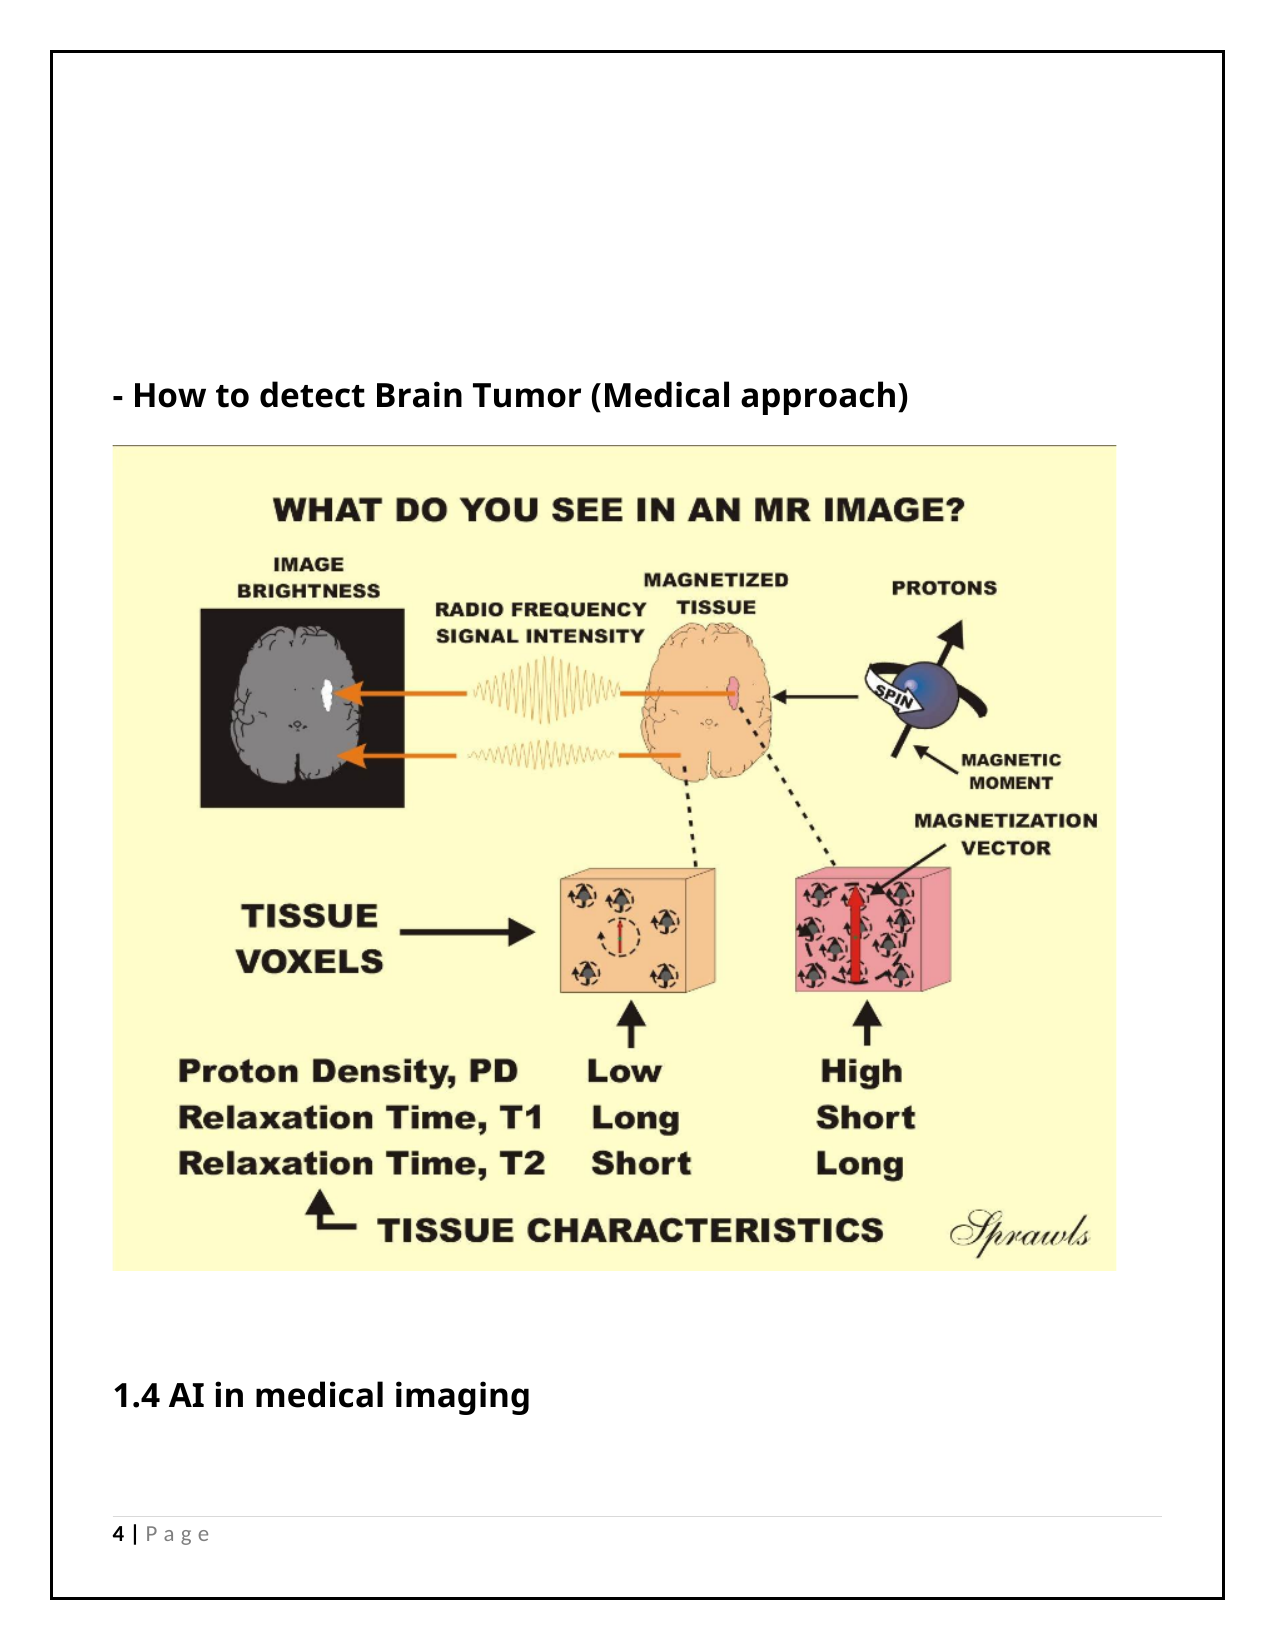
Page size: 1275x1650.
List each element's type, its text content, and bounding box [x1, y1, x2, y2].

text 1.4 AI in medical imaging [112, 1372, 1162, 1417]
text - How to detect Brain Tumor (Medical approach) [112, 372, 1162, 417]
picture [112, 445, 1117, 1271]
